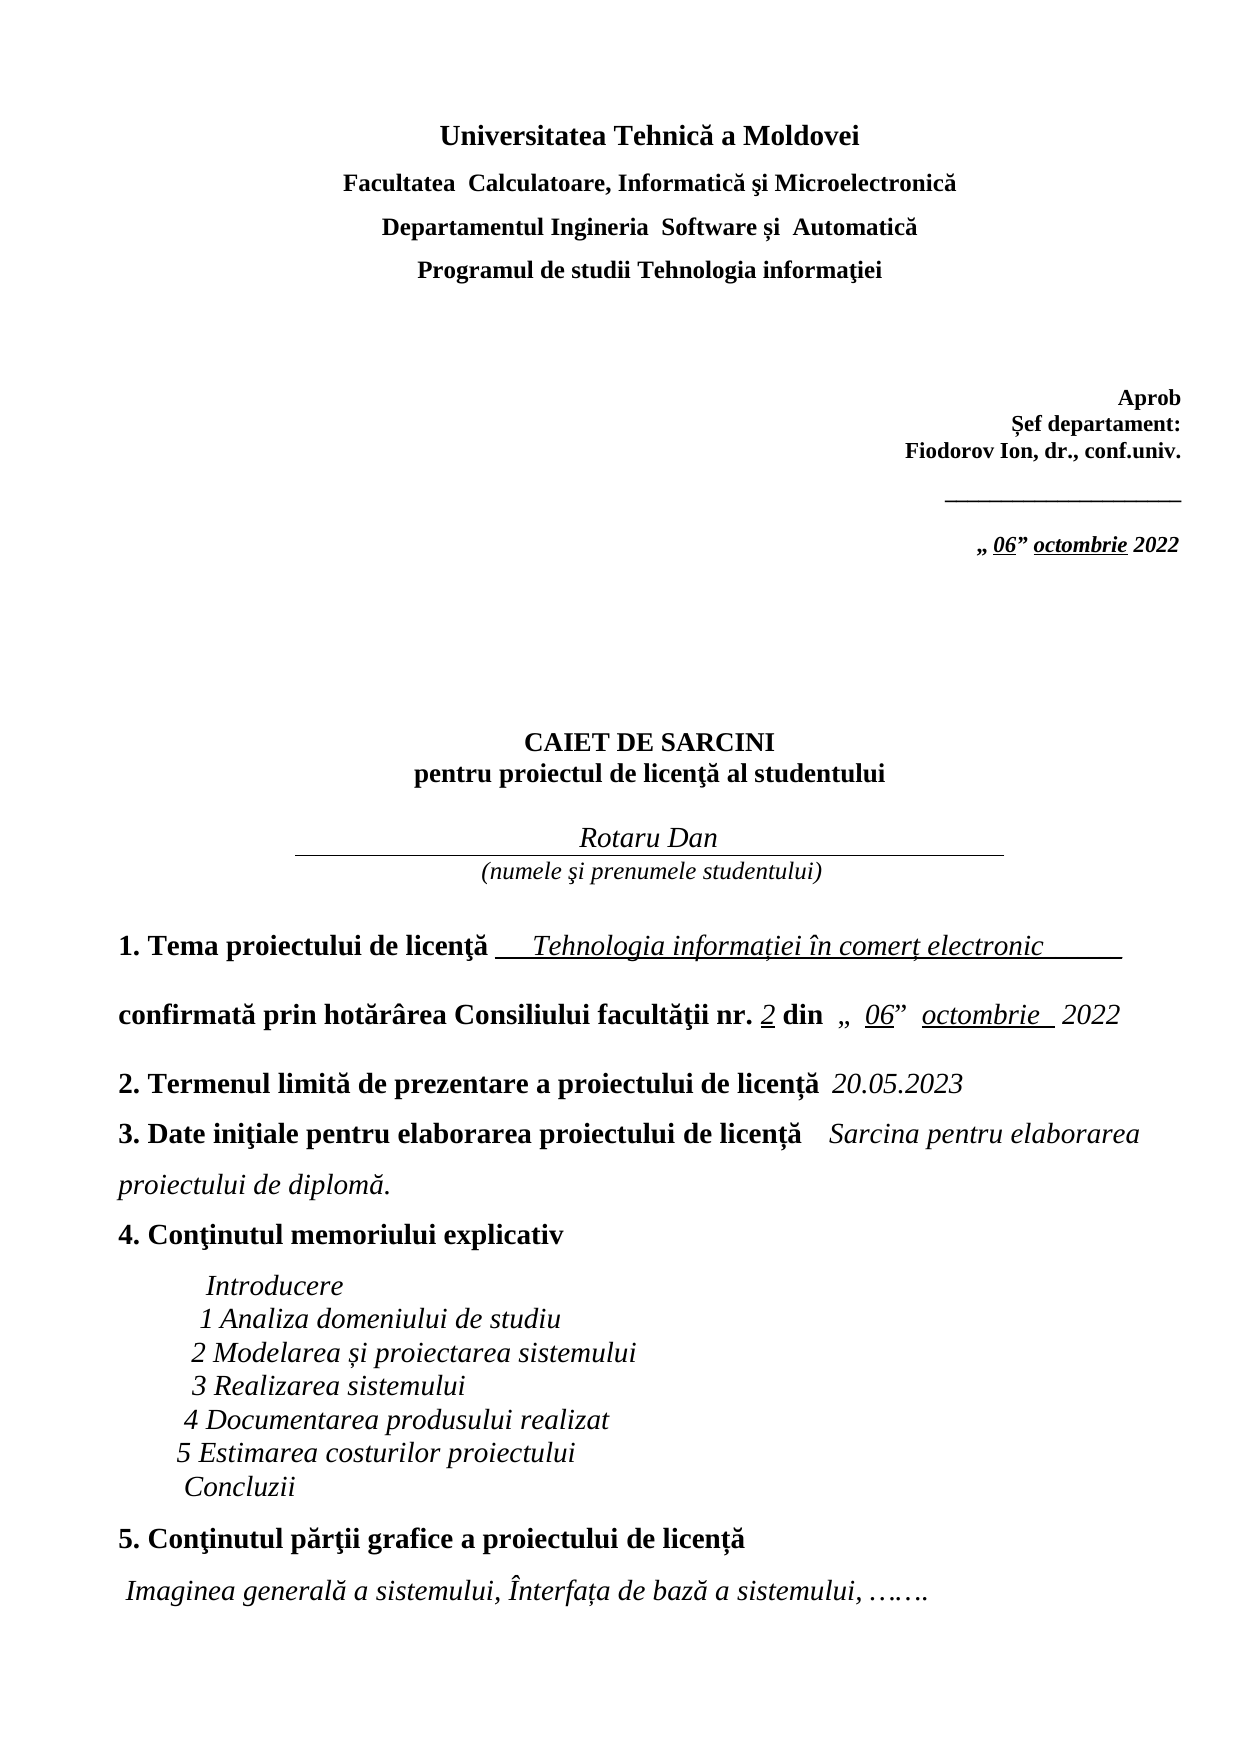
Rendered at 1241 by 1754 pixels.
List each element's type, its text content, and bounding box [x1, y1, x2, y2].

text 4. Conţinutul memoriului explicativ [118, 1217, 1181, 1251]
text pentru proiectul de licenţă al studentului [118, 757, 1181, 788]
text Universitatea Tehnică a Moldovei [118, 118, 1181, 152]
text Aprob [856, 384, 1181, 410]
text CAIET DE SARCINI [118, 726, 1181, 757]
text (numele şi prenumele studentului) [118, 856, 1181, 885]
text 5. Conţinutul părţii grafice a proiectului de licență [118, 1521, 1181, 1555]
text Departamentul Ingineria Software și Automatică [118, 212, 1181, 240]
text confirmată prin hotărârea Consiliului facultăţii nr. 2 din „ 06” octombrie 2022 [118, 997, 1181, 1031]
text 2. Termenul limită de prezentare a proiectului de licență 20.05.2023 [118, 1066, 1181, 1100]
text Programul de studii Tehnologia informaţiei [118, 255, 1181, 283]
text Fiodorov Ion, dr., conf.univ. [652, 437, 1181, 463]
text 5 Estimarea costurilor proiectului [118, 1435, 1181, 1469]
text 1. Tema proiectului de licenţă Tehnologia informației în comerț electronic [118, 928, 1181, 962]
text Introducere [118, 1268, 1181, 1301]
text 2 Modelarea și proiectarea sistemului [118, 1335, 1181, 1368]
text Concluzii [118, 1469, 1181, 1502]
text 3 Realizarea sistemului [118, 1368, 1181, 1402]
text 1 Analiza domeniului de studiu [118, 1301, 1181, 1335]
text 3. Date iniţiale pentru elaborarea proiectului de licență Sarcina pentru elaborarea proiectului de diplomă. [118, 1117, 1181, 1201]
text Șef departament: [856, 410, 1181, 437]
text Facultatea Calculatoare, Informatică şi Microelectronică [118, 168, 1181, 197]
text 4 Documentarea produsului realizat [118, 1402, 1181, 1435]
text „ 06” octombrie 2022 [118, 531, 1181, 558]
text Rotaru Dan [295, 820, 1004, 855]
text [118, 1573, 1181, 1607]
